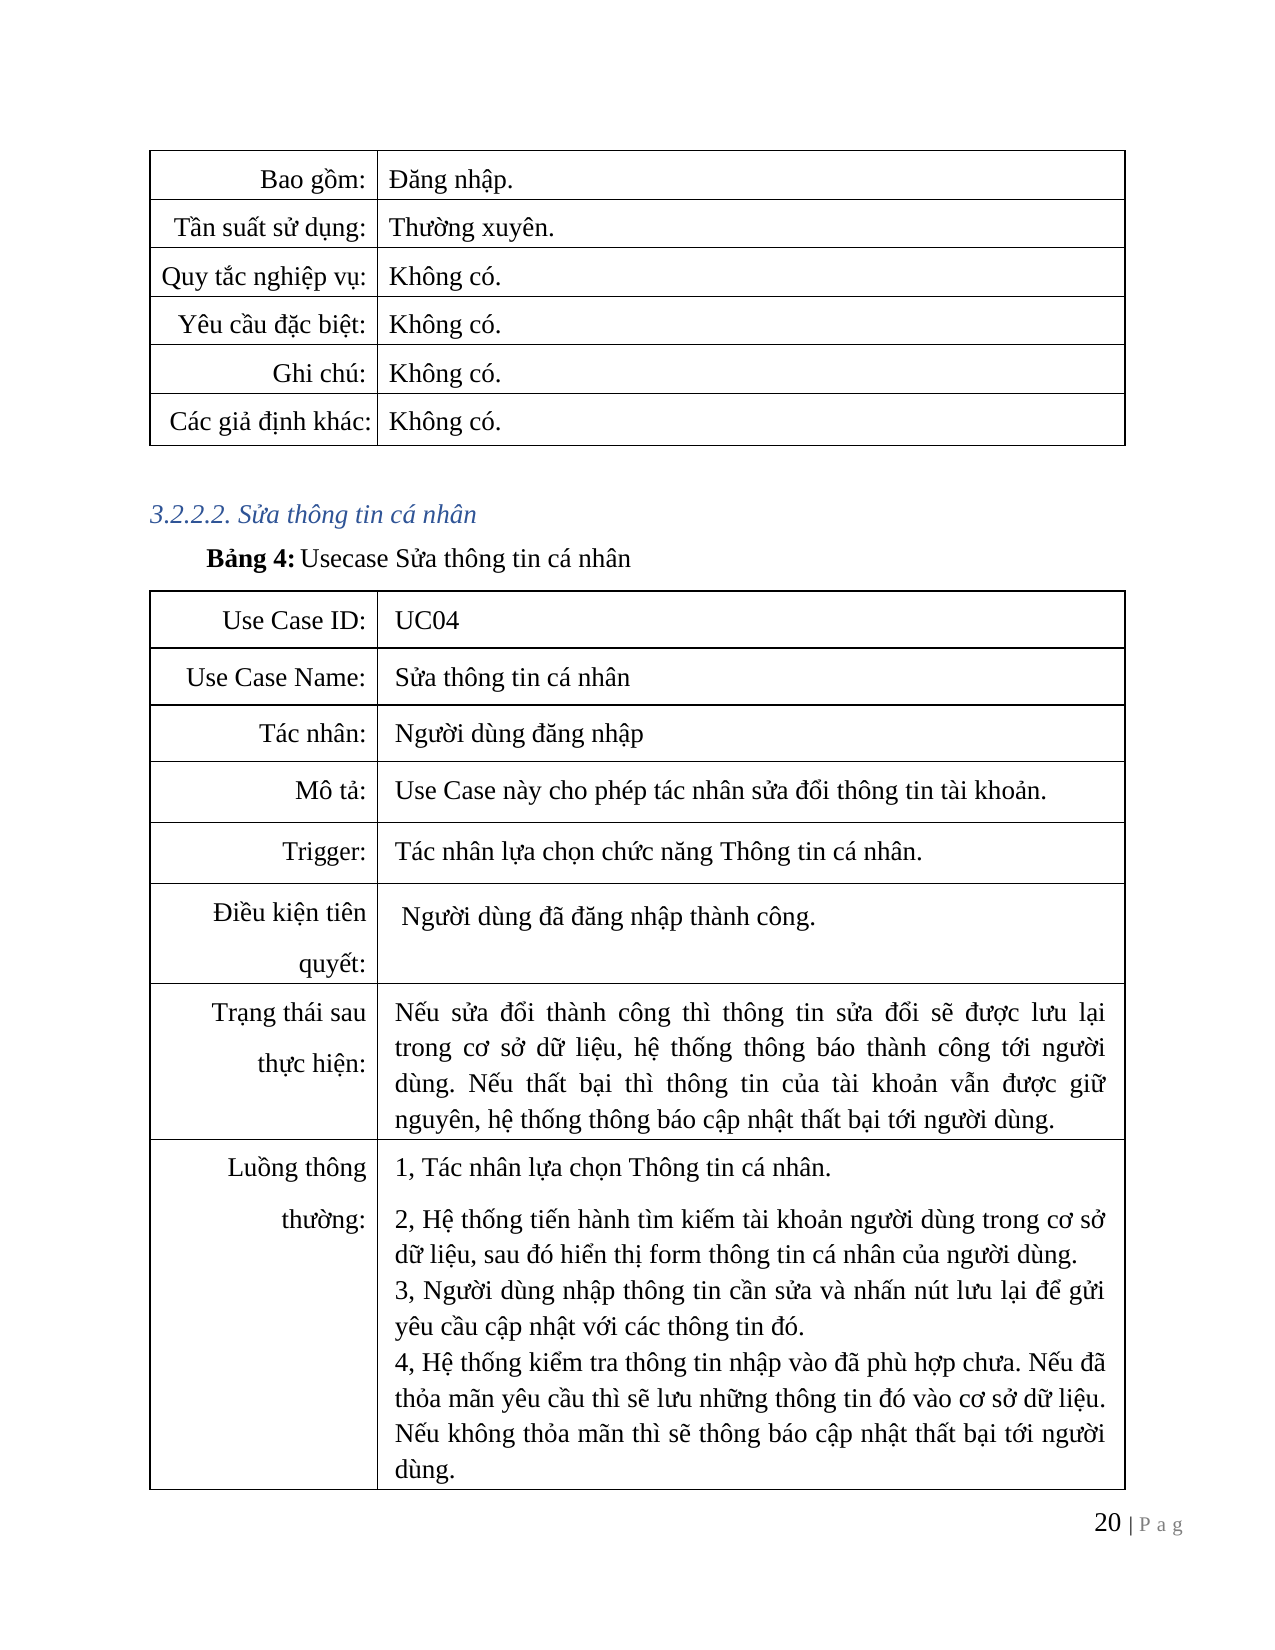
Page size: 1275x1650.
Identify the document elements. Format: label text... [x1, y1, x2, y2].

table_cell Không có. [378, 345, 1124, 393]
table_cell Các giả định khác: [151, 394, 377, 445]
table_cell Thường xuyên. [378, 200, 1124, 247]
table_cell Ghi chú: [151, 345, 377, 393]
table_header UC04 [378, 592, 1124, 647]
table_cell Trạng thái sau thực hiện: [151, 984, 377, 1138]
table_cell Không có. [378, 394, 1124, 445]
table_cell Nếu sửa đổi thành công thì thông tin sửa đổi sẽ được lưu lại trong cơ sở dữ liệu, hệ thống thông báo thành công tới người dùng. Nếu thất bại thì thông tin của tài khoản vẫn được giữ nguyên, hệ thống thông báo cập nhật thất bại tới người dùng. [378, 984, 1124, 1138]
table_cell Tác nhân: [151, 706, 377, 761]
table_cell Trigger: [151, 823, 377, 883]
table_cell Tác nhân lựa chọn chức năng Thông tin cá nhân. [378, 823, 1124, 883]
table_cell Mô tả: [151, 762, 377, 822]
table_cell Không có. [378, 297, 1124, 344]
table_cell Sửa thông tin cá nhân [378, 649, 1124, 704]
table_cell Use Case này cho phép tác nhân sửa đổi thông tin tài khoản. [378, 762, 1124, 822]
table_cell Yêu cầu đặc biệt: [151, 297, 377, 344]
table_cell Điều kiện tiên quyết: [151, 884, 377, 983]
table_cell Bao gồm: [151, 151, 377, 198]
subtitle Usecase Sửa thông tin cá nhân [206, 542, 1134, 573]
table_cell Tần suất sử dụng: [151, 200, 377, 247]
table_cell Không có. [378, 248, 1124, 296]
subtitle 3.2.2.2. Sửa thông tin cá nhân [150, 498, 1134, 530]
table_cell Người dùng đăng nhập [378, 706, 1124, 761]
table_cell Use Case Name: [151, 649, 377, 704]
table_header Use Case ID: [151, 592, 377, 647]
table_cell 1, Tác nhân lựa chọn Thông tin cá nhân. 2, Hệ thống tiến hành tìm kiếm tài khoản người dùng trong cơ sở dữ liệu, sau đó hiển thị form thông tin cá nhân của người dùng. 3, Người dùng nhập thông tin cần sửa và nhấn nút lưu lại để gửi yêu cầu cập nhật với các thông tin đó. 4, Hệ thống kiểm tra thông tin nhập vào đã phù hợp chưa. Nếu đã thỏa mãn yêu cầu thì sẽ lưu những thông tin đó vào cơ sở dữ liệu. Nếu không thỏa mãn thì sẽ thông báo cập nhật thất bại tới người dùng. [378, 1140, 1124, 1489]
table_cell Quy tắc nghiệp vụ: [151, 248, 377, 296]
table_cell Đăng nhập. [378, 151, 1124, 198]
table_cell Người dùng đã đăng nhập thành công. [378, 884, 1124, 983]
table_cell Luồng thông thường: [151, 1140, 377, 1489]
